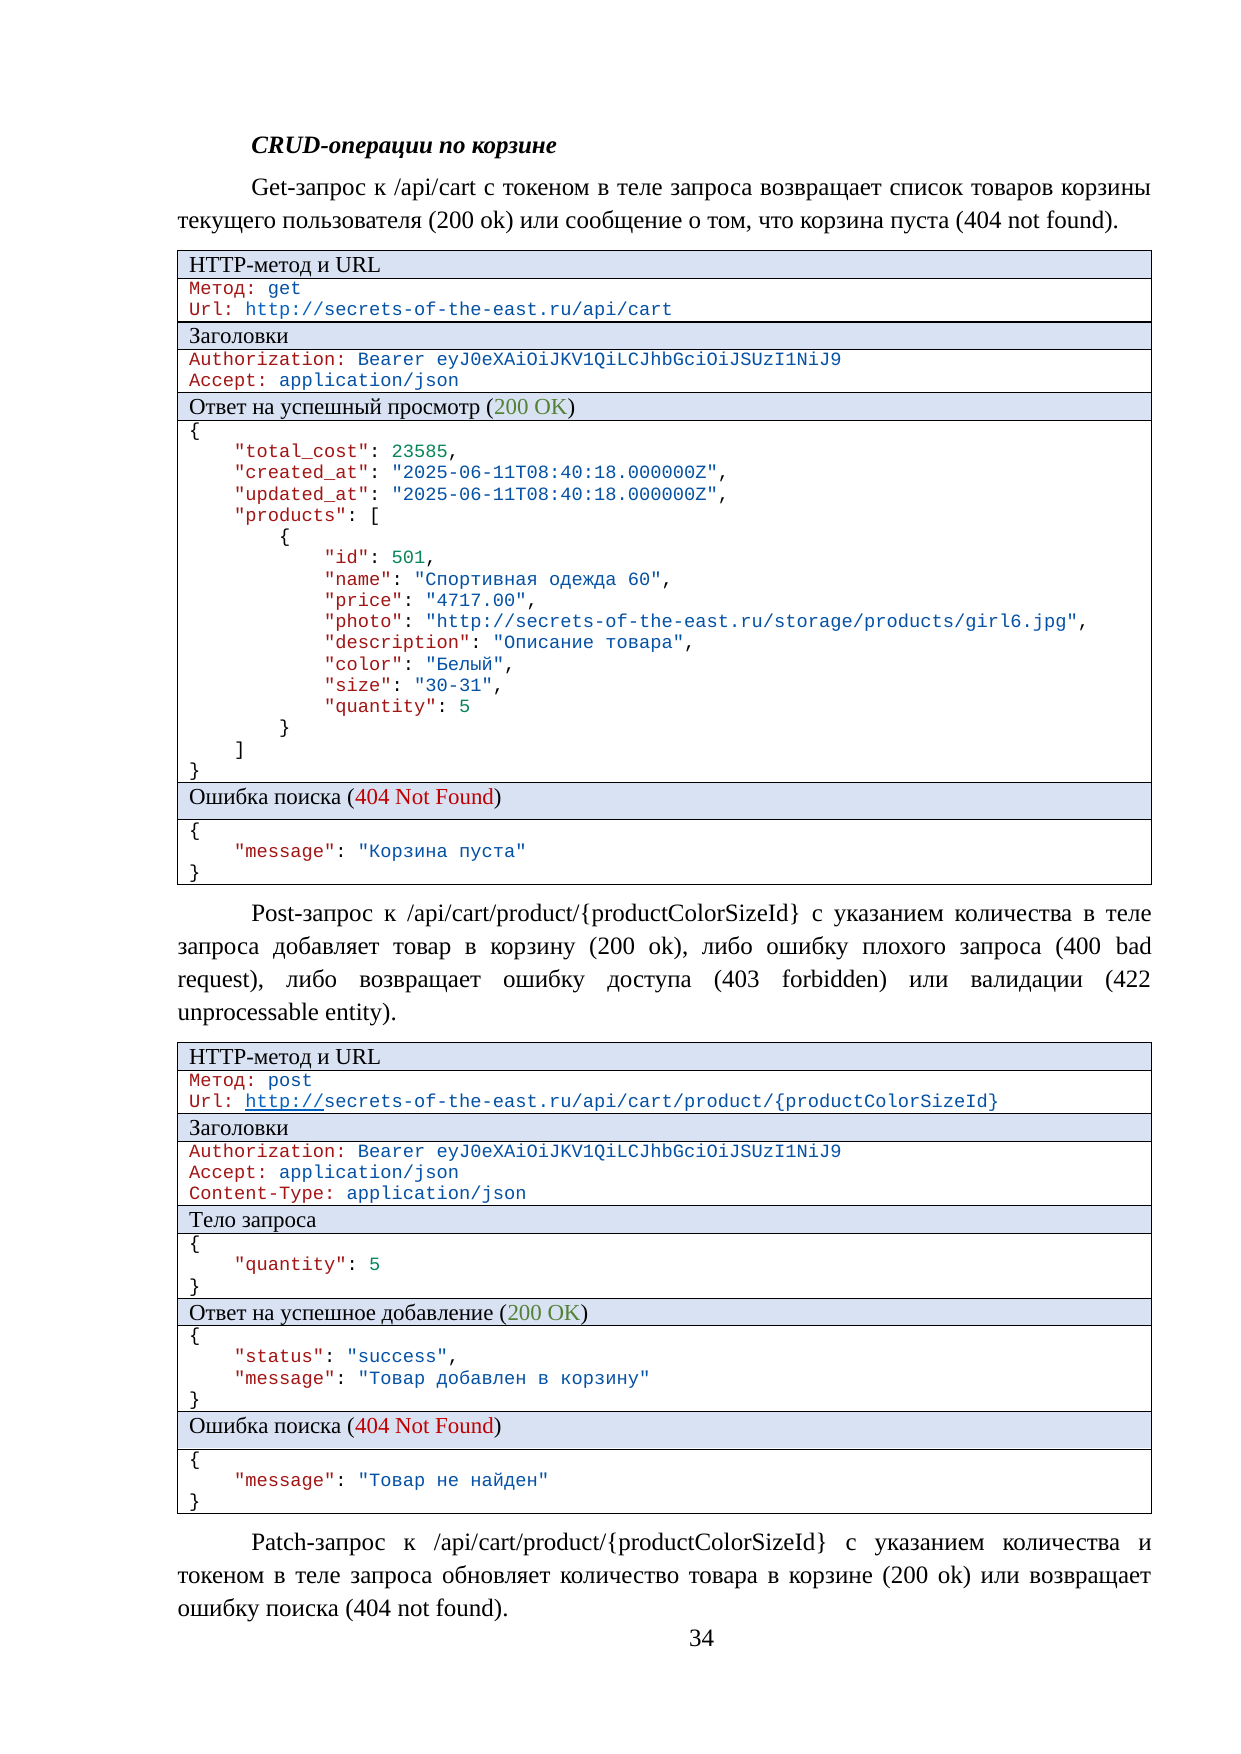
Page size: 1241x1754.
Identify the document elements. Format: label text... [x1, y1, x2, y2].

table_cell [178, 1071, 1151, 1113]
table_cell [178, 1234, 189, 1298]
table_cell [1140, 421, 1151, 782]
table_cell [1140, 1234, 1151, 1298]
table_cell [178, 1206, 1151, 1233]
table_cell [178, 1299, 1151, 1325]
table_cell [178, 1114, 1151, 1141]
text CRUD-операции по корзине [177, 131, 1152, 159]
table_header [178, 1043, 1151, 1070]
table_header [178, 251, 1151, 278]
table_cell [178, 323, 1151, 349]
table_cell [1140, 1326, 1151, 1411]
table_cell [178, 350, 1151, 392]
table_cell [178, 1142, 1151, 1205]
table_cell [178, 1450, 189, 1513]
text Get-запрос к /api/cart с токеном в теле запроса возвращает список товаров корзины текущего пользователя (200 ok) или сообщение о том, что корзина пуста (404 not found). [177, 172, 1152, 234]
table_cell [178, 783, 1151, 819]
text Post-запрос к /api/cart/product/{productColorSizeId} с указанием количества в теле запроса добавляет товар в корзину (200 ok), либо ошибку плохого запроса (400 bad request), либо возвращает ошибку доступа (403 forbidden) или валидации (422 unprocessable entity). [177, 898, 1152, 1026]
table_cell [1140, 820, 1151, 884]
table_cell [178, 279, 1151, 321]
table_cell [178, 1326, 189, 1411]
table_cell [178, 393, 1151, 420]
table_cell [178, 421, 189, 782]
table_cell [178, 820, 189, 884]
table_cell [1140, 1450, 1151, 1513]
text Patch-запрос к /api/cart/product/{productColorSizeId} с указанием количества и токеном в теле запроса обновляет количество товара в корзине (200 ok) или возвращает ошибку поиска (404 not found). [177, 1527, 1152, 1622]
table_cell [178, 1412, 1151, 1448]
